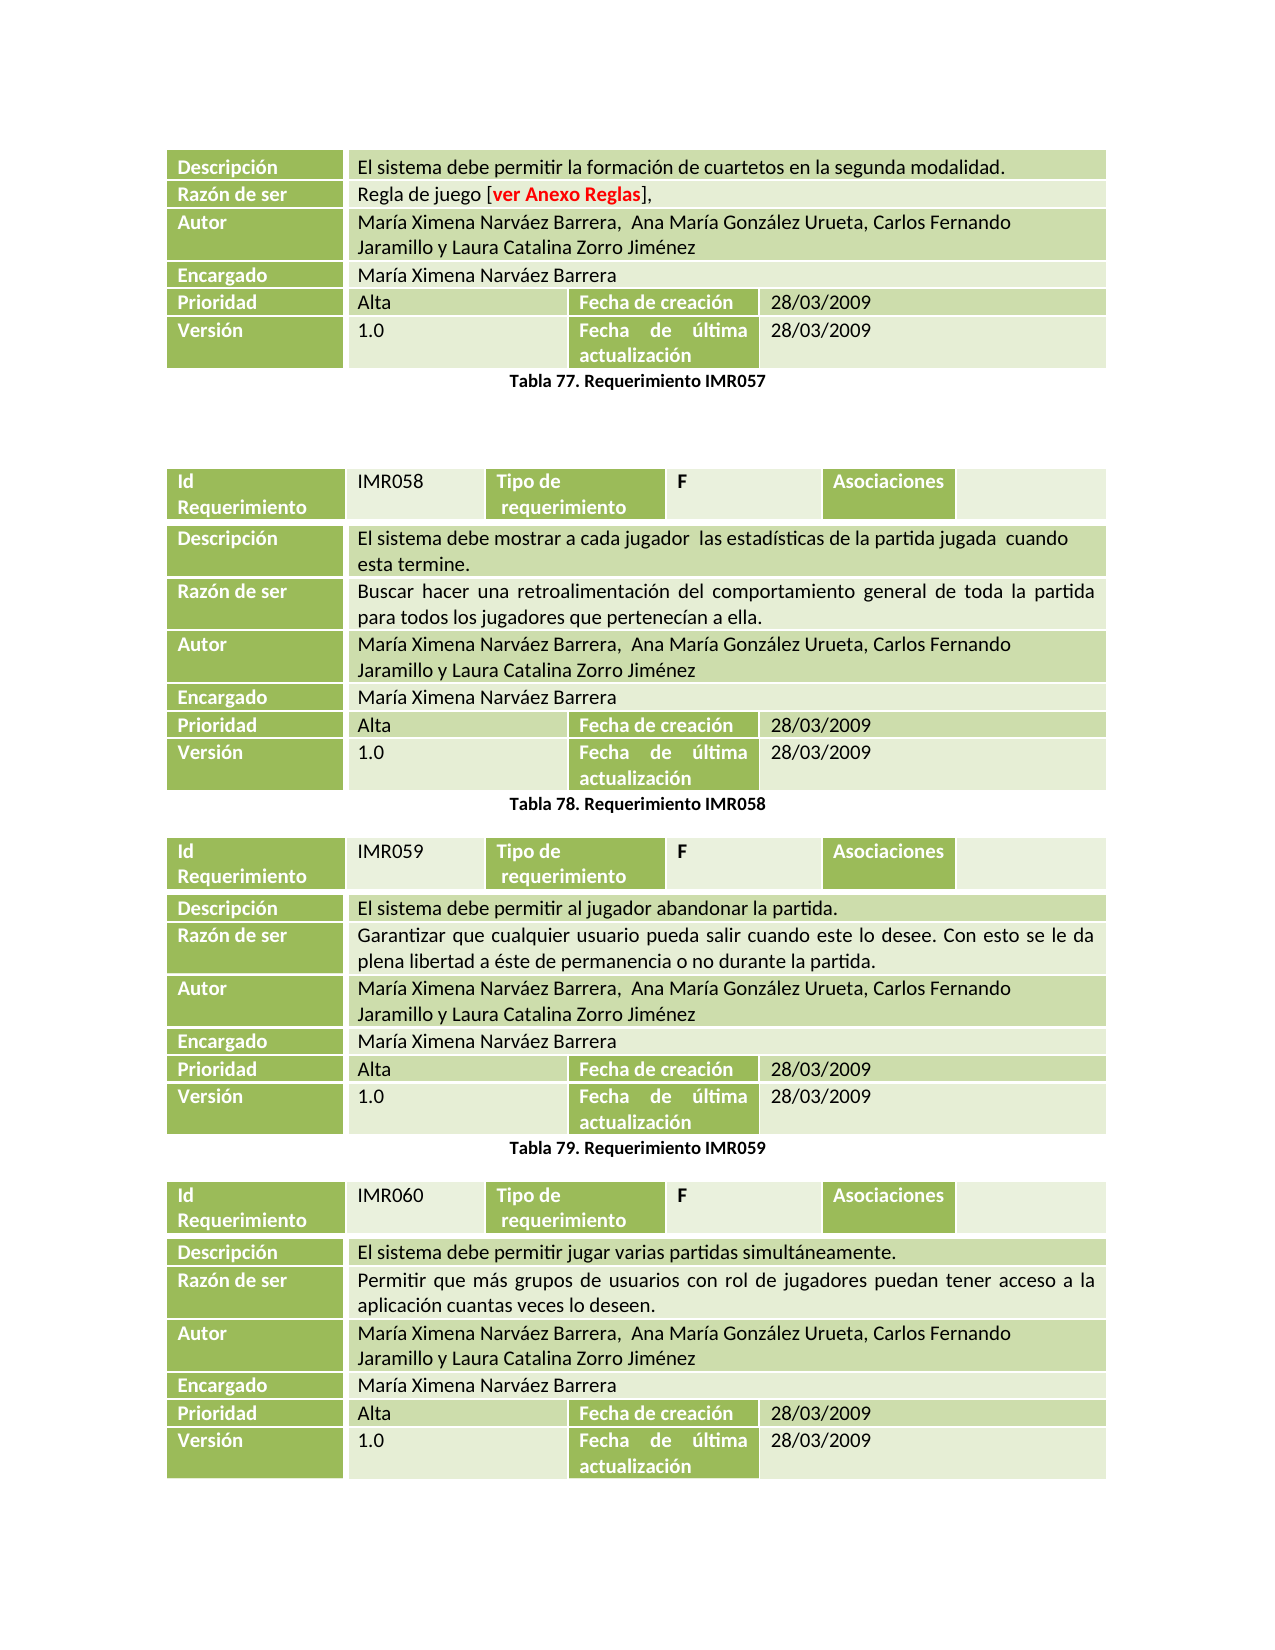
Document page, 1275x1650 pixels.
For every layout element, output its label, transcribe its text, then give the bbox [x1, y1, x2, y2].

table_cell El sistema debe permitir jugar varias partidas simultáneamente. [349, 1239, 1106, 1265]
table_cell 1.0 [349, 1428, 567, 1478]
table_cell Versión [167, 317, 343, 368]
table_cell Regla de juego [ver Anexo Reglas], [349, 181, 1106, 207]
table_cell Fecha de creación [569, 712, 758, 737]
table_cell 28/03/2009 [760, 712, 1106, 737]
table_cell Fecha de creación [569, 1056, 758, 1081]
table_header Asociaciones [823, 1182, 955, 1233]
table_cell Alta [349, 1400, 567, 1426]
table_cell María Ximena Narváez Barrera [349, 262, 1106, 287]
table_cell Prioridad [167, 712, 343, 737]
table_cell Razón de ser [167, 1267, 343, 1318]
table_cell El sistema debe permitir al jugador abandonar la partida. [349, 895, 1106, 921]
table_cell Descripción [167, 150, 343, 179]
table_cell Autor [167, 976, 343, 1026]
table_cell Razón de ser [167, 579, 343, 629]
table_cell Razón de ser [167, 181, 343, 207]
table_cell Descripción [167, 1239, 343, 1265]
table_cell El sistema debe permitir la formación de cuartetos en la segunda modalidad. [349, 150, 1106, 179]
table_header F [667, 838, 821, 889]
table_header Tipo de requerimiento [486, 1182, 665, 1233]
table_cell 28/03/2009 [760, 1400, 1106, 1426]
table_cell Prioridad [167, 1056, 343, 1081]
table_cell Encargado [167, 1029, 343, 1054]
table_cell Fecha de creación [569, 289, 758, 315]
table_cell Alta [349, 289, 567, 315]
table_header F [667, 1182, 821, 1233]
table_cell 28/03/2009 [760, 289, 1106, 315]
table_cell El sistema debe mostrar a cada jugador las estadísticas de la partida jugada cuando esta termine. [349, 526, 1106, 576]
table_cell Buscar hacer una retroalimentación del comportamiento general de toda la partida para todos los jugadores que pertenecían a ella. [349, 579, 1106, 629]
table_cell María Ximena Narváez Barrera [349, 1029, 1106, 1054]
table_header IMR059 [347, 838, 484, 889]
table_cell Autor [167, 631, 343, 682]
table_cell 28/03/2009 [760, 317, 1106, 368]
table_cell Prioridad [167, 1400, 343, 1426]
table_header [957, 469, 1106, 519]
table_cell Encargado [167, 262, 343, 287]
table_cell Alta [349, 1056, 567, 1081]
table_cell Alta [349, 712, 567, 737]
table_cell Permitir que más grupos de usuarios con rol de jugadores puedan tener acceso a la aplicación cuantas veces lo deseen. [349, 1267, 1106, 1318]
table_cell 28/03/2009 [760, 739, 1106, 790]
table_cell Descripción [167, 526, 343, 576]
table_cell Encargado [167, 1373, 343, 1398]
table_header Id Requerimiento [167, 469, 345, 519]
table_cell Garantizar que cualquier usuario pueda salir cuando este lo desee. Con esto se le da plena libertad a éste de permanencia o no durante la partida. [349, 923, 1106, 973]
table_header F [667, 469, 821, 519]
text Tabla 77. Requerimiento IMR057 [177, 370, 1098, 393]
table_header Asociaciones [823, 838, 955, 889]
table_cell 1.0 [349, 317, 567, 368]
text Tabla 78. Requerimiento IMR058 [177, 792, 1098, 815]
table_cell Versión [167, 1084, 343, 1134]
table_cell Prioridad [167, 289, 343, 315]
table_cell Fecha de última actualización [569, 1084, 759, 1134]
table_cell María Ximena Narváez Barrera [349, 684, 1106, 710]
table_header Tipo de requerimiento [486, 469, 665, 519]
table_cell 28/03/2009 [760, 1056, 1106, 1081]
table_header IMR058 [347, 469, 484, 519]
table_header Id Requerimiento [167, 1182, 345, 1233]
table_header [957, 1182, 1106, 1233]
table_cell 1.0 [349, 1084, 567, 1134]
table_cell Autor [167, 1320, 343, 1371]
table_header Asociaciones [823, 469, 955, 519]
table_header [957, 838, 1106, 889]
table_cell Versión [167, 739, 343, 790]
table_cell 28/03/2009 [760, 1428, 1106, 1478]
table_cell Encargado [167, 684, 343, 710]
table_header IMR060 [347, 1182, 484, 1233]
table_cell Fecha de última actualización [569, 317, 759, 368]
table_cell Fecha de última actualización [569, 1428, 759, 1478]
table_cell 1.0 [349, 739, 567, 790]
table_cell María Ximena Narváez Barrera [349, 1373, 1106, 1398]
table_header Id Requerimiento [167, 838, 345, 889]
table_cell Fecha de creación [569, 1400, 758, 1426]
table_header Tipo de requerimiento [486, 838, 665, 889]
table_cell Autor [167, 209, 343, 260]
table_cell María Ximena Narváez Barrera, Ana María González Urueta, Carlos Fernando Jaramillo y Laura Catalina Zorro Jiménez [349, 976, 1106, 1026]
table_cell 28/03/2009 [760, 1084, 1106, 1134]
table_cell María Ximena Narváez Barrera, Ana María González Urueta, Carlos Fernando Jaramillo y Laura Catalina Zorro Jiménez [349, 209, 1106, 260]
table_cell María Ximena Narváez Barrera, Ana María González Urueta, Carlos Fernando Jaramillo y Laura Catalina Zorro Jiménez [349, 631, 1106, 682]
table_cell María Ximena Narváez Barrera, Ana María González Urueta, Carlos Fernando Jaramillo y Laura Catalina Zorro Jiménez [349, 1320, 1106, 1371]
text Tabla 79. Requerimiento IMR059 [177, 1136, 1098, 1159]
table_cell Descripción [167, 895, 343, 921]
table_cell Fecha de última actualización [569, 739, 759, 790]
table_cell Razón de ser [167, 923, 343, 973]
table_cell Versión [167, 1428, 343, 1478]
